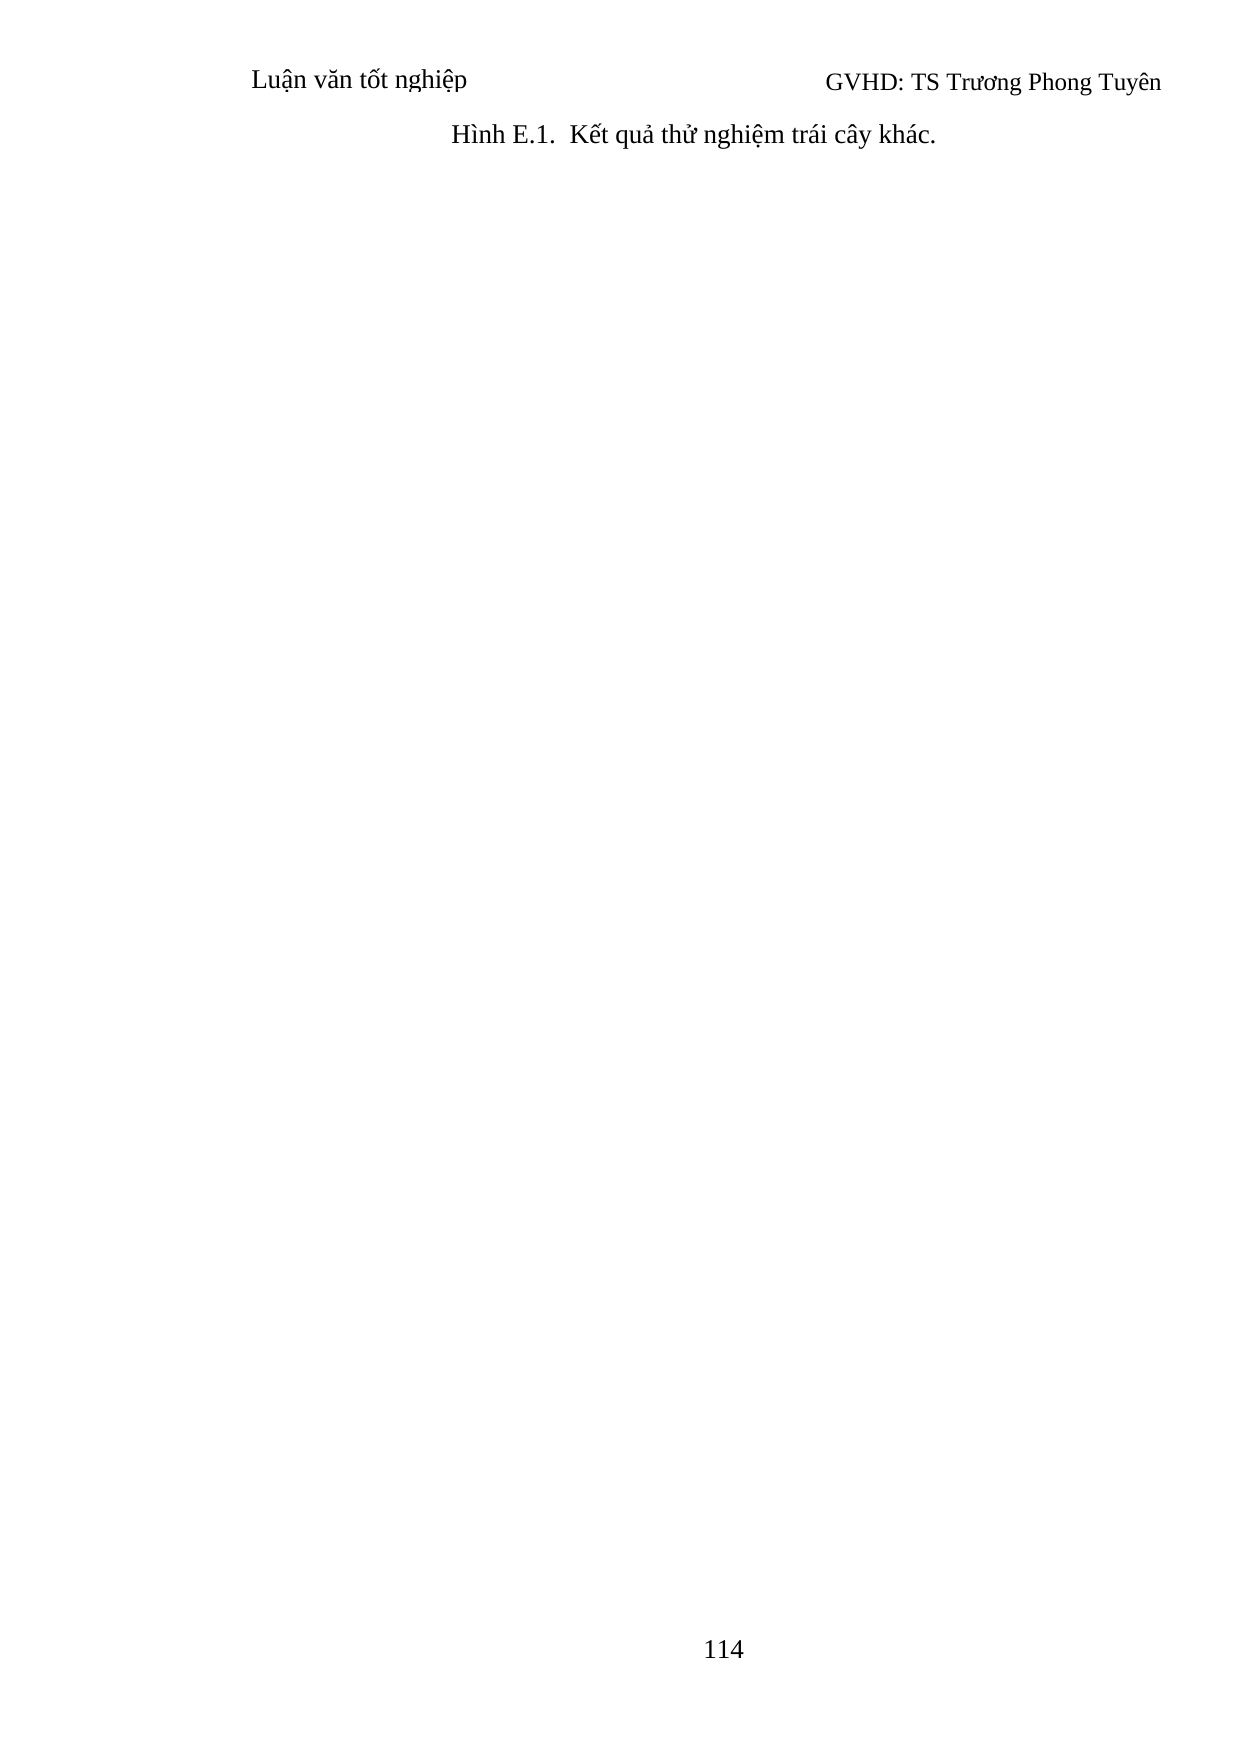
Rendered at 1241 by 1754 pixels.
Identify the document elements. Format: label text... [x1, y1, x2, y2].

text Hình E.1. Kết quả thử nghiệm trái cây khác. [266, 118, 1122, 149]
